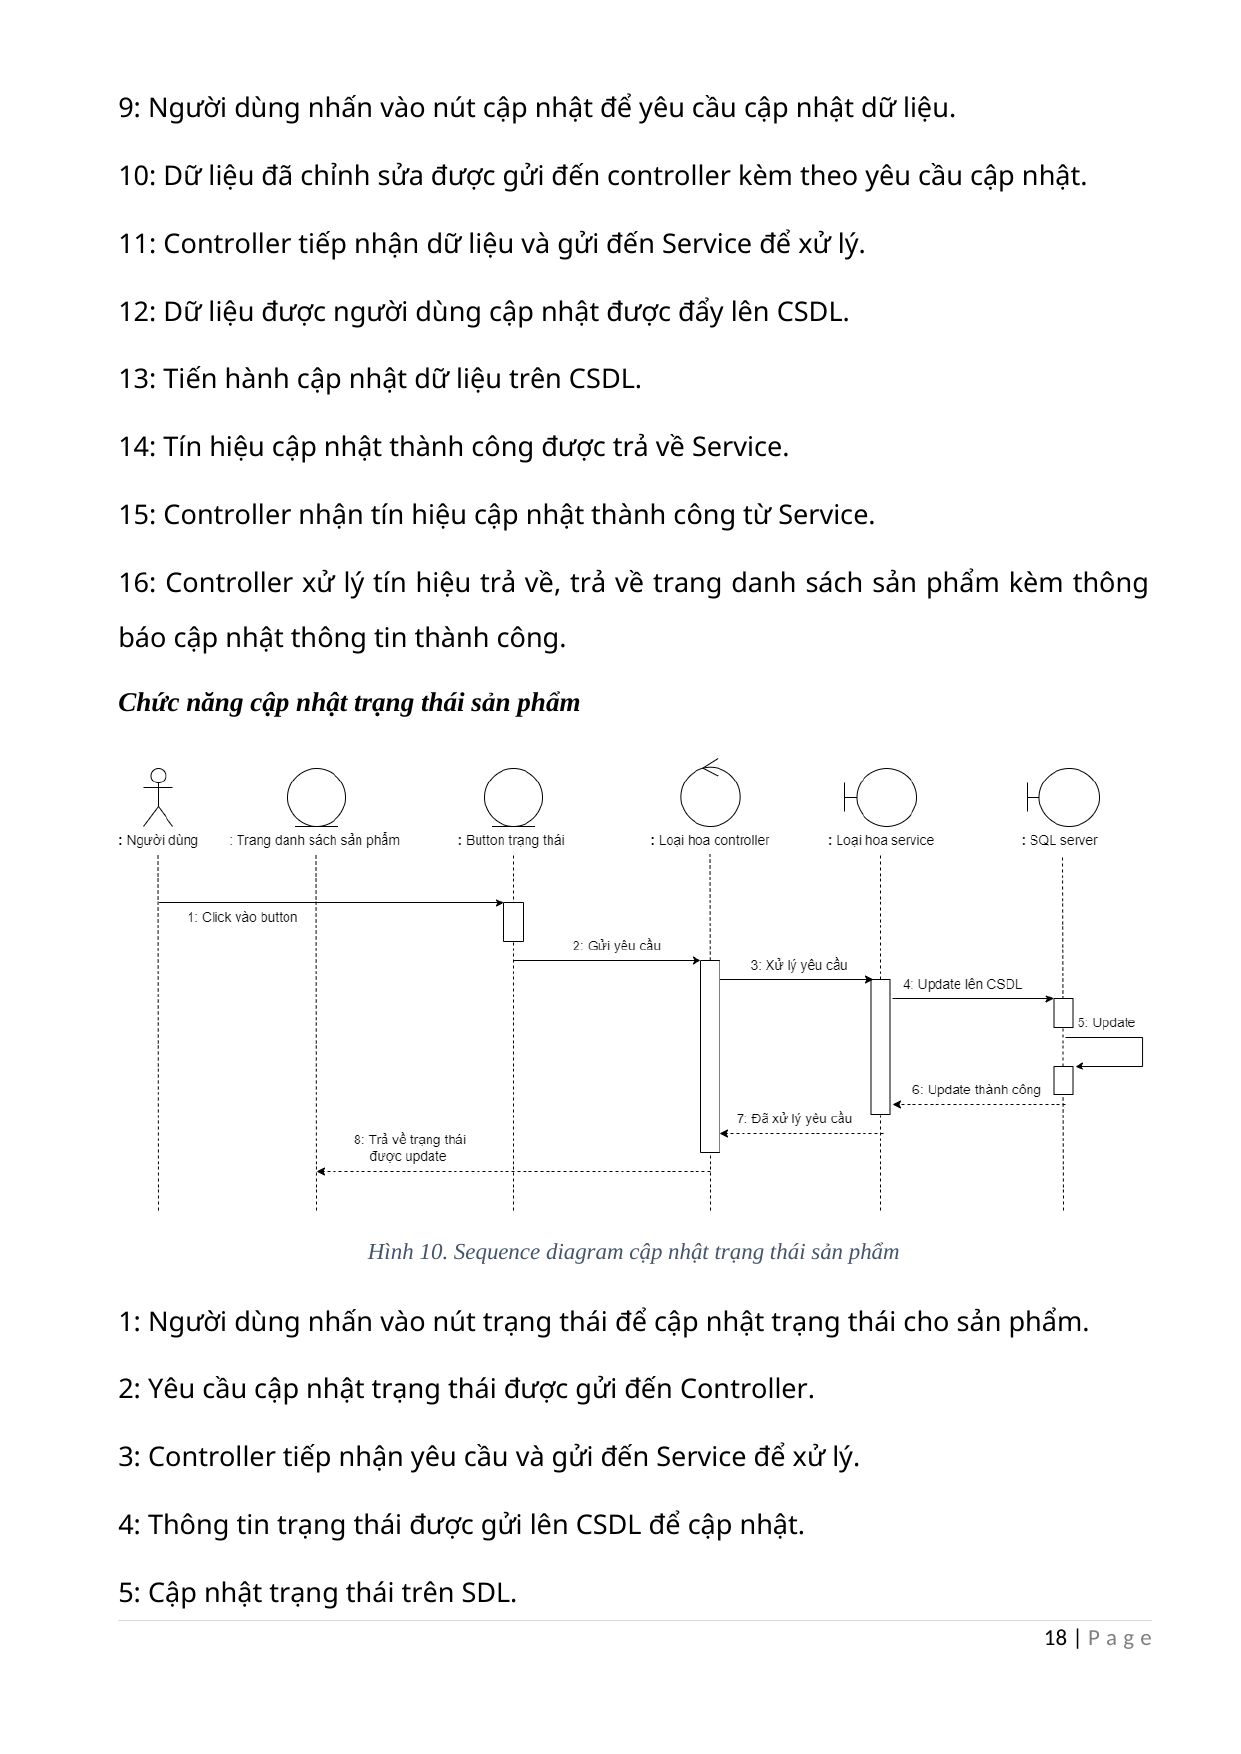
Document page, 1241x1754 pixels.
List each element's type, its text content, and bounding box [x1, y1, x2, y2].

text Chức năng cập nhật trạng thái sản phẩm [118, 686, 1152, 718]
text Hình 10. Sequence diagram cập nhật trạng thái sản phẩm [118, 1238, 1152, 1265]
text 12: Dữ liệu được người dùng cập nhật được đẩy lên CSDL. [118, 292, 1152, 329]
text 14: Tín hiệu cập nhật thành công được trả về Service. [118, 428, 1152, 464]
text 5: Cập nhật trạng thái trên SDL. [118, 1573, 1152, 1610]
text 10: Dữ liệu đã chỉnh sửa được gửi đến controller kèm theo yêu cầu cập nhật. [118, 156, 1152, 193]
text 9: Người dùng nhấn vào nút cập nhật để yêu cầu cập nhật dữ liệu. [118, 89, 1152, 126]
text 3: Controller tiếp nhận yêu cầu và gửi đến Service để xử lý. [118, 1438, 1152, 1475]
text 1: Người dùng nhấn vào nút trạng thái để cập nhật trạng thái cho sản phẩm. [118, 1302, 1152, 1339]
text 15: Controller nhận tín hiệu cập nhật thành công từ Service. [118, 496, 1152, 532]
text 11: Controller tiếp nhận dữ liệu và gửi đến Service để xử lý. [118, 224, 1152, 261]
text 4: Thông tin trạng thái được gửi lên CSDL để cập nhật. [118, 1506, 1152, 1542]
text 13: Tiến hành cập nhật dữ liệu trên CSDL. [118, 360, 1152, 397]
text 2: Yêu cầu cập nhật trạng thái được gửi đến Controller. [118, 1370, 1152, 1407]
picture [118, 758, 1152, 1212]
text 16: Controller xử lý tín hiệu trả về, trả về trang danh sách sản phẩm kèm thông báo cập nhật thông tin thành công. [118, 563, 1152, 656]
